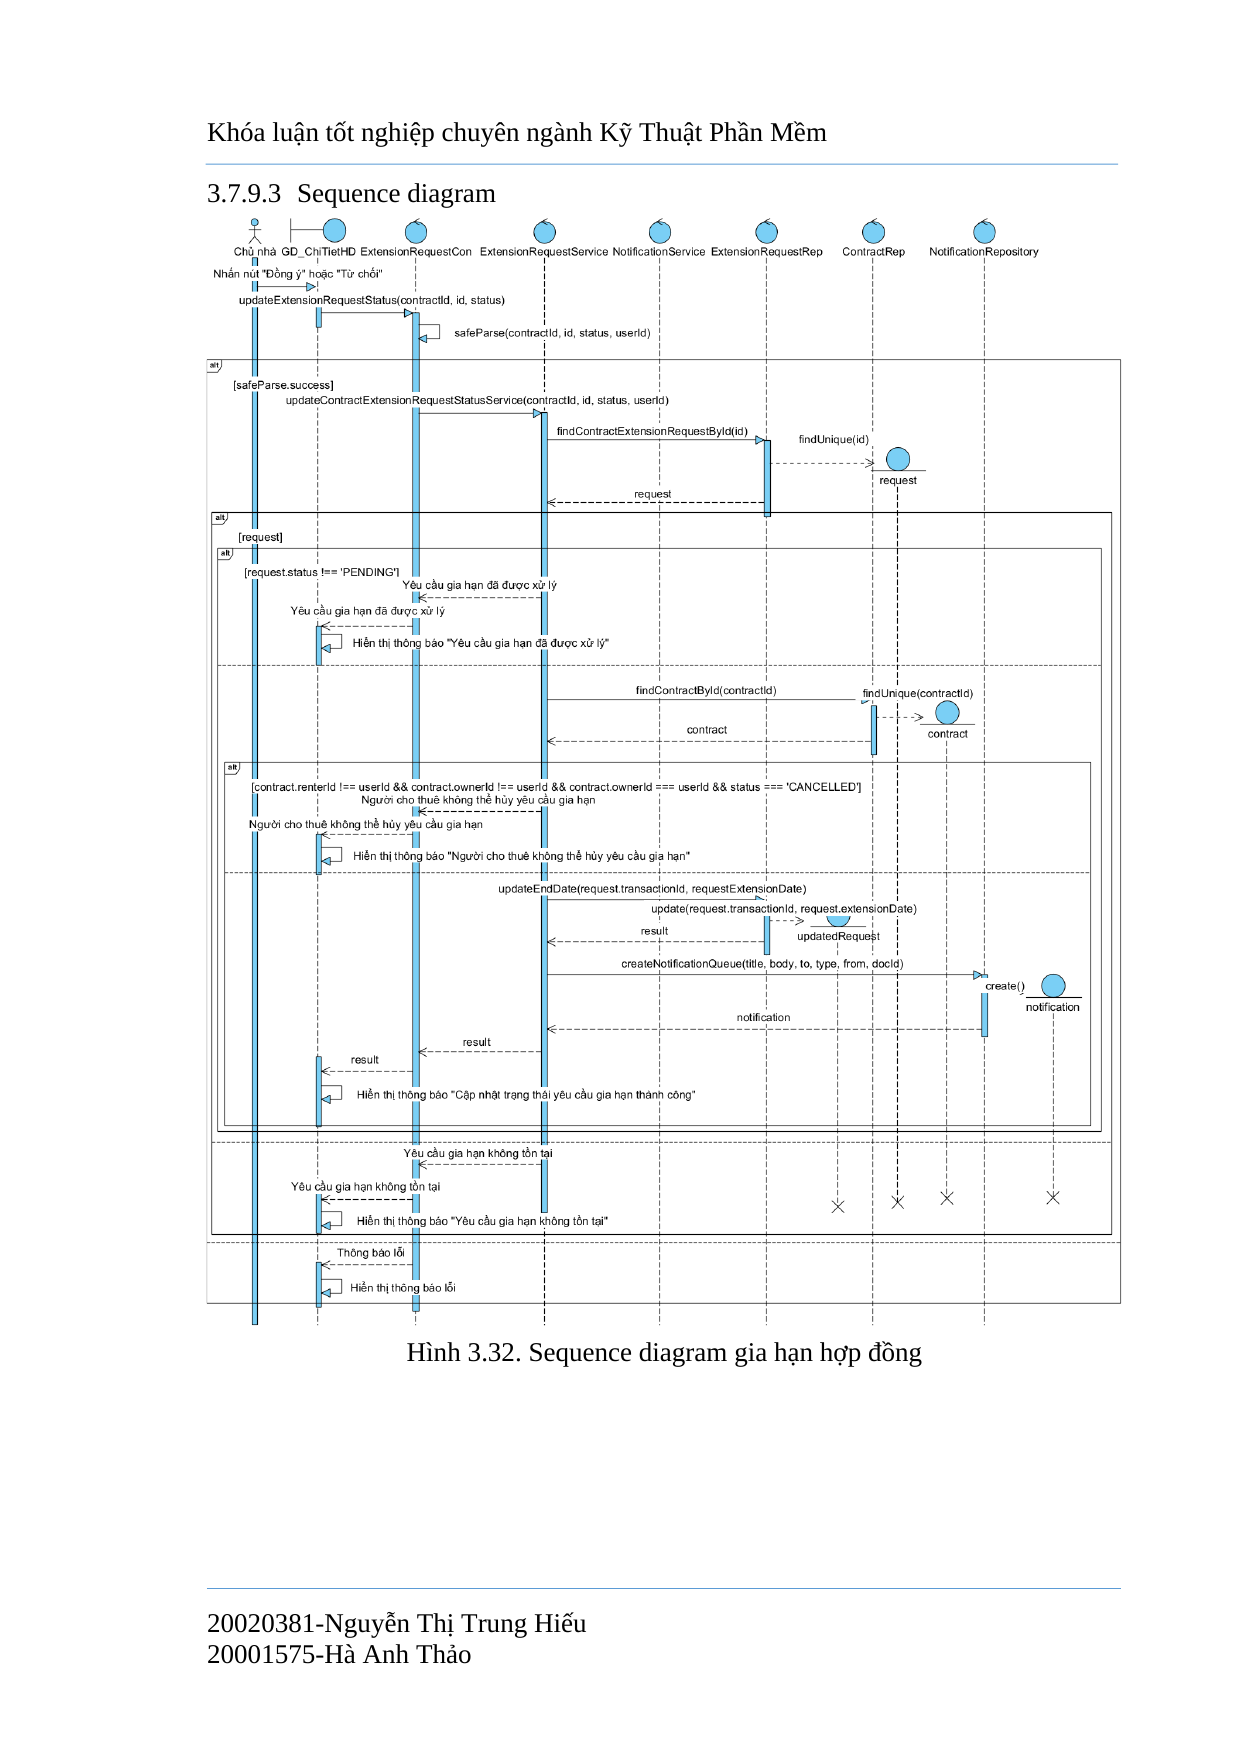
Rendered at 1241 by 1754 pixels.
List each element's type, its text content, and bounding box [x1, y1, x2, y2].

picture [206, 217, 1123, 1327]
subtitle Sequence diagram [207, 177, 1122, 208]
